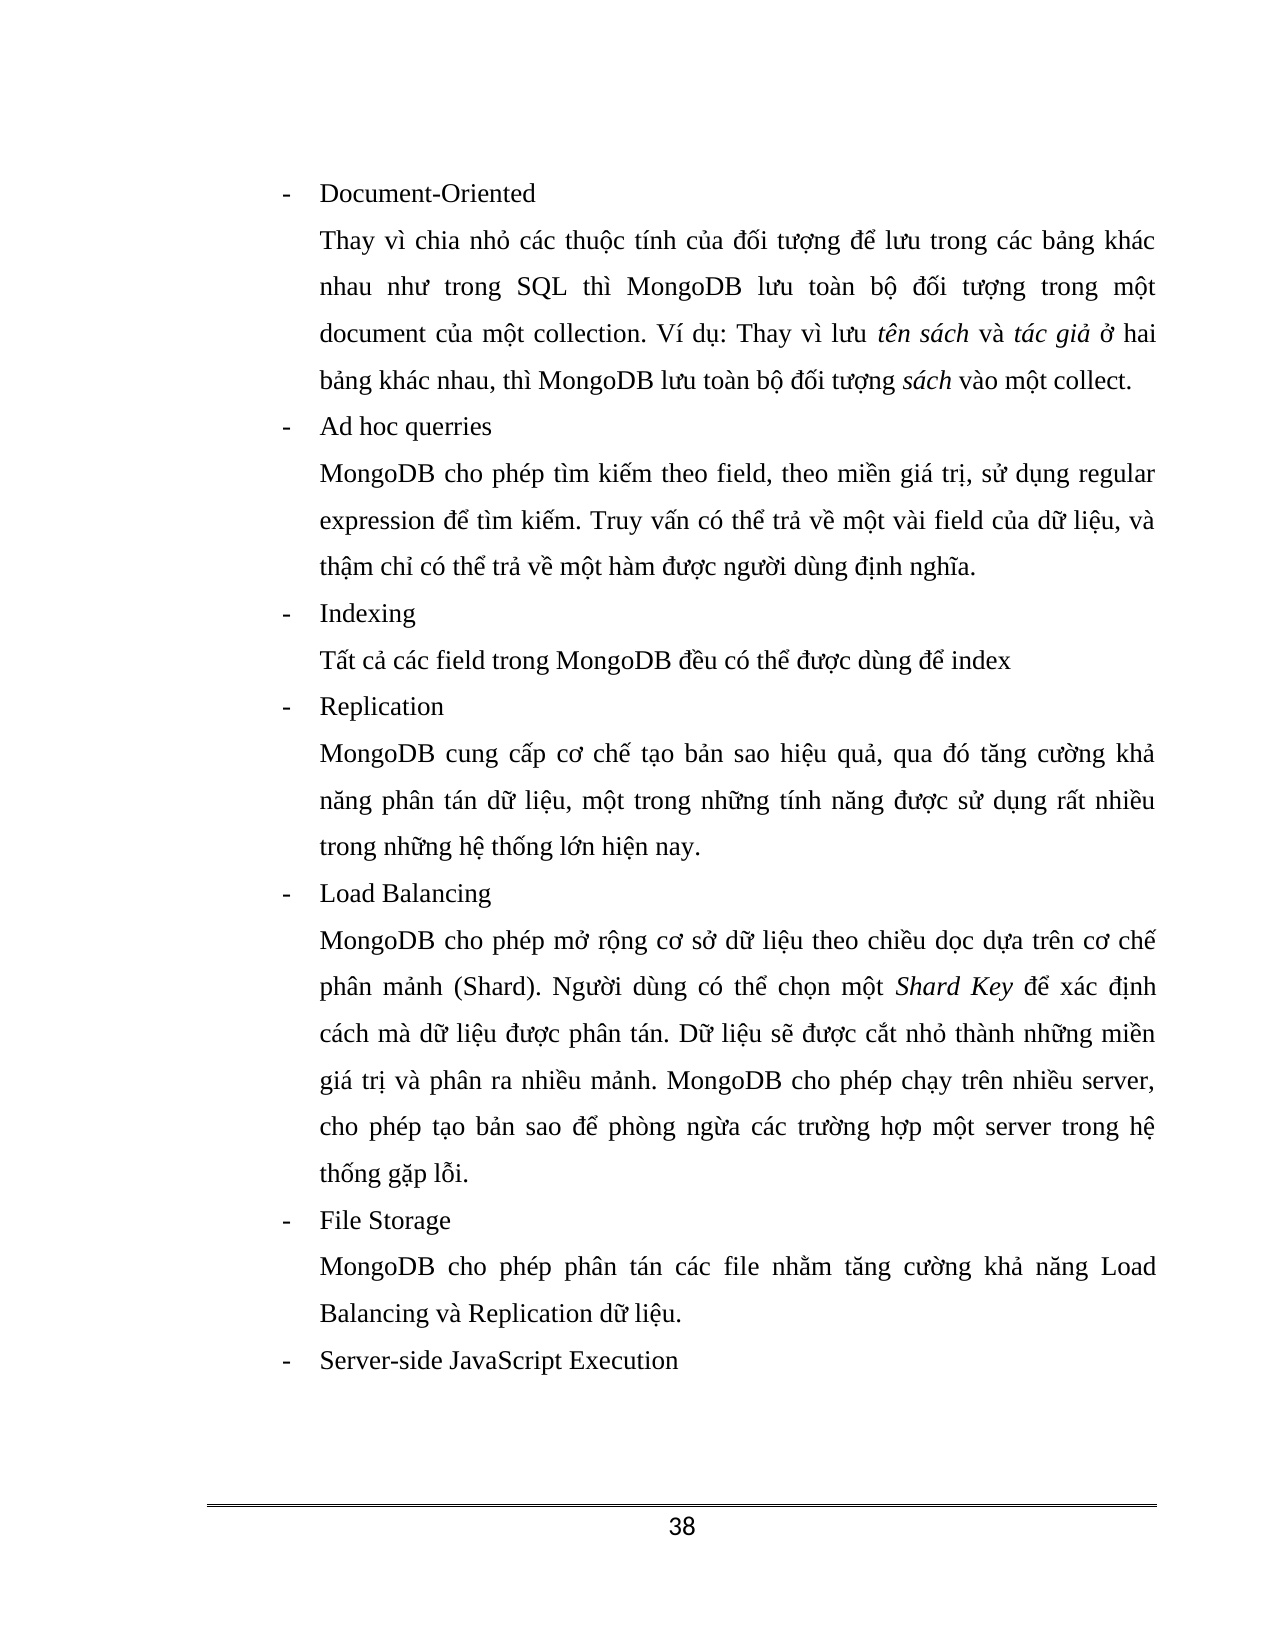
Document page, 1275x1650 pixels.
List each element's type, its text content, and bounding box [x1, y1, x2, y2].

list Replication [282, 691, 1157, 722]
list Tất cả các field trong MongoDB đều có thể được dùng để index [319, 644, 1157, 675]
list File Storage [282, 1204, 1157, 1235]
list Server-side JavaScript Execution [282, 1344, 1157, 1375]
list MongoDB cung cấp cơ chế tạo bản sao hiệu quả, qua đó tăng cường khả năng phân tán dữ liệu, một trong những tính năng được sử dụng rất nhiều trong những hệ thống lớn hiện nay. [319, 737, 1157, 862]
list Indexing [282, 597, 1157, 628]
list MongoDB cho phép mở rộng cơ sở dữ liệu theo chiều dọc dựa trên cơ chế phân mảnh (Shard). Người dùng có thể chọn một Shard Key để xác định cách mà dữ liệu được phân tán. Dữ liệu sẽ được cắt nhỏ thành những miền giá trị và phân ra nhiều mảnh. MongoDB cho phép chạy trên nhiều server, cho phép tạo bản sao để phòng ngừa các trường hợp một server trong hệ thống gặp lỗi. [319, 924, 1157, 1188]
list MongoDB cho phép phân tán các file nhằm tăng cường khả năng Load Balancing và Replication dữ liệu. [319, 1251, 1157, 1328]
list Load Balancing [282, 877, 1157, 908]
list MongoDB cho phép tìm kiếm theo field, theo miền giá trị, sử dụng regular expression để tìm kiếm. Truy vấn có thể trả về một vài field của dữ liệu, và thậm chỉ có thể trả về một hàm được người dùng định nghĩa. [319, 457, 1157, 582]
list Ad hoc querries [282, 411, 1157, 442]
list Document-Oriented [282, 177, 1157, 208]
list Thay vì chia nhỏ các thuộc tính của đối tượng để lưu trong các bảng khác nhau như trong SQL thì MongoDB lưu toàn bộ đối tượng trong một document của một collection. Ví dụ: Thay vì lưu tên sách và tác giả ở hai bảng khác nhau, thì MongoDB lưu toàn bộ đối tượng sách vào một collect. [319, 224, 1157, 395]
